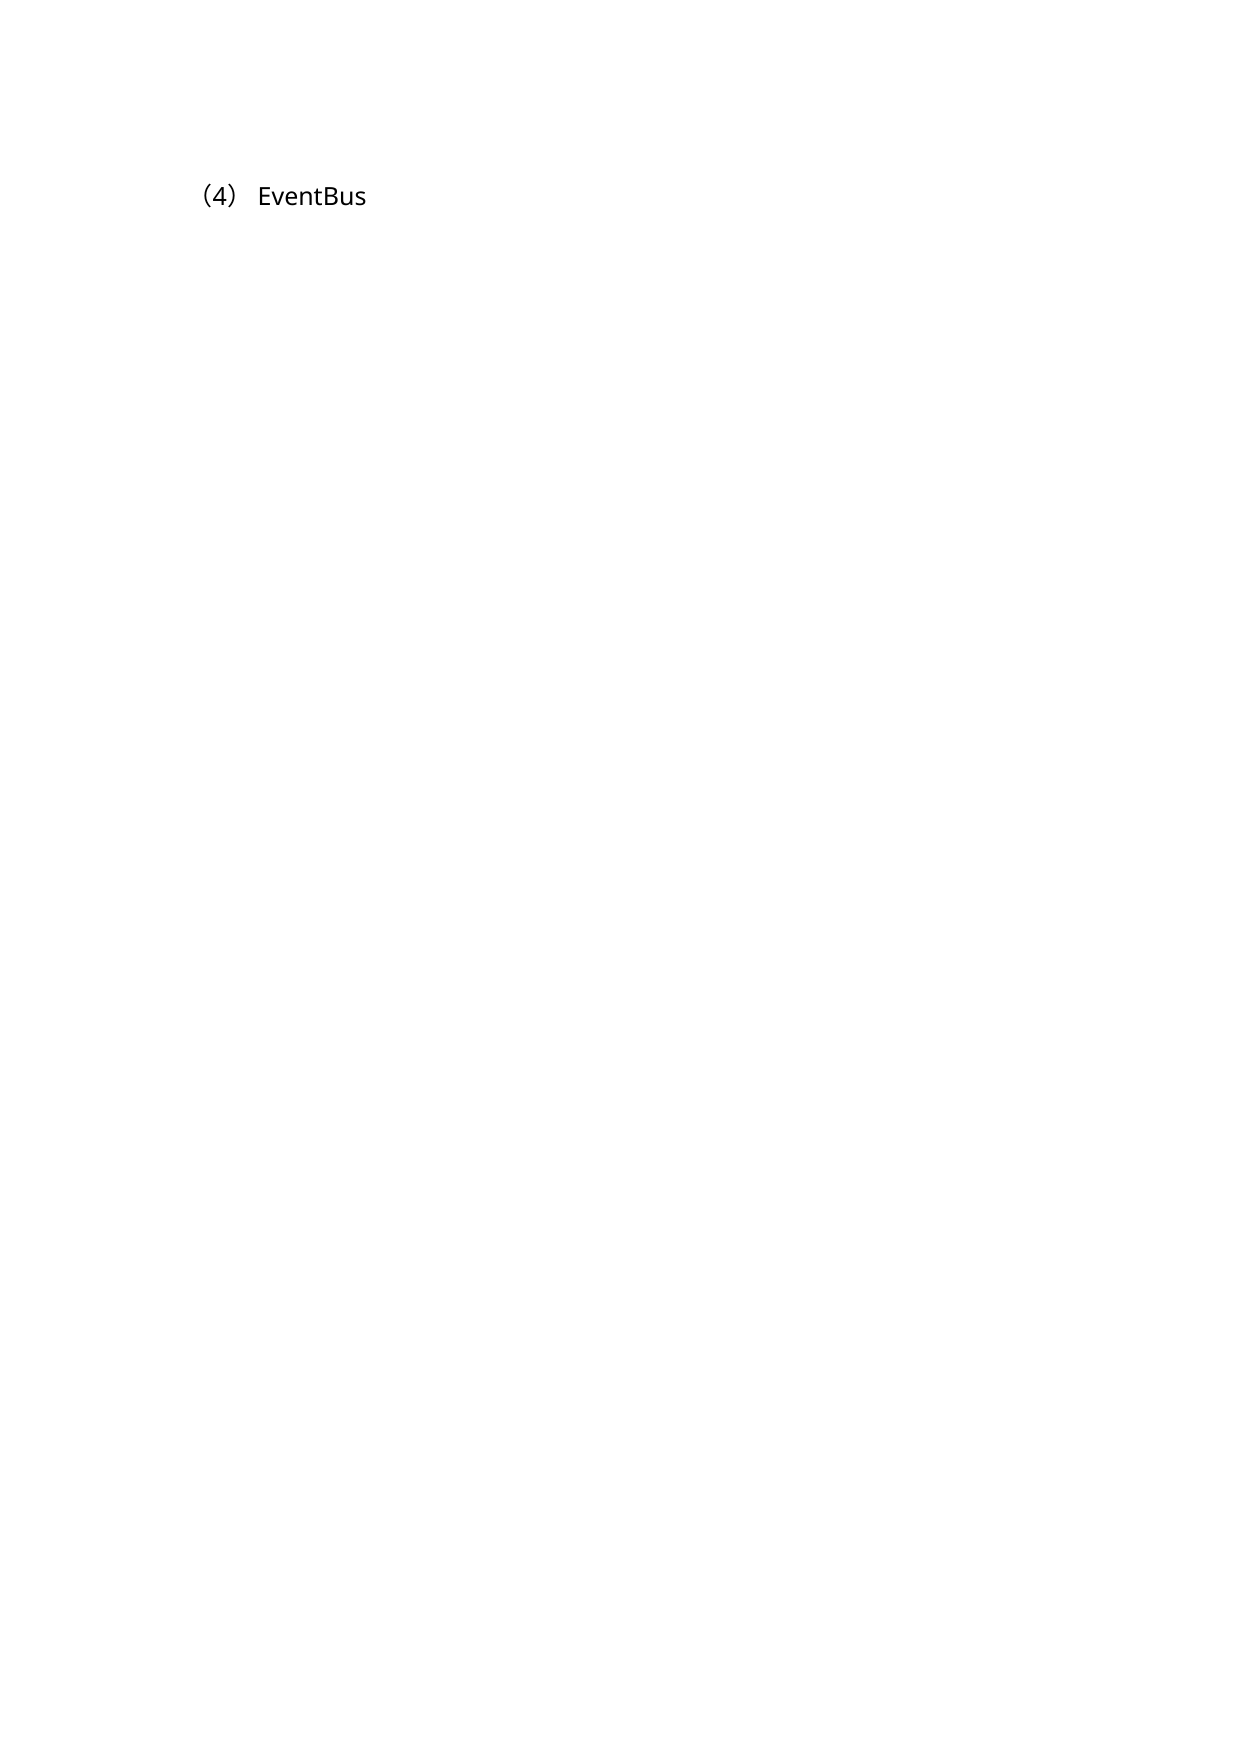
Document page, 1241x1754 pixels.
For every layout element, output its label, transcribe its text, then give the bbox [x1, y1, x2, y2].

text （4） EventBus [187, 162, 1053, 227]
